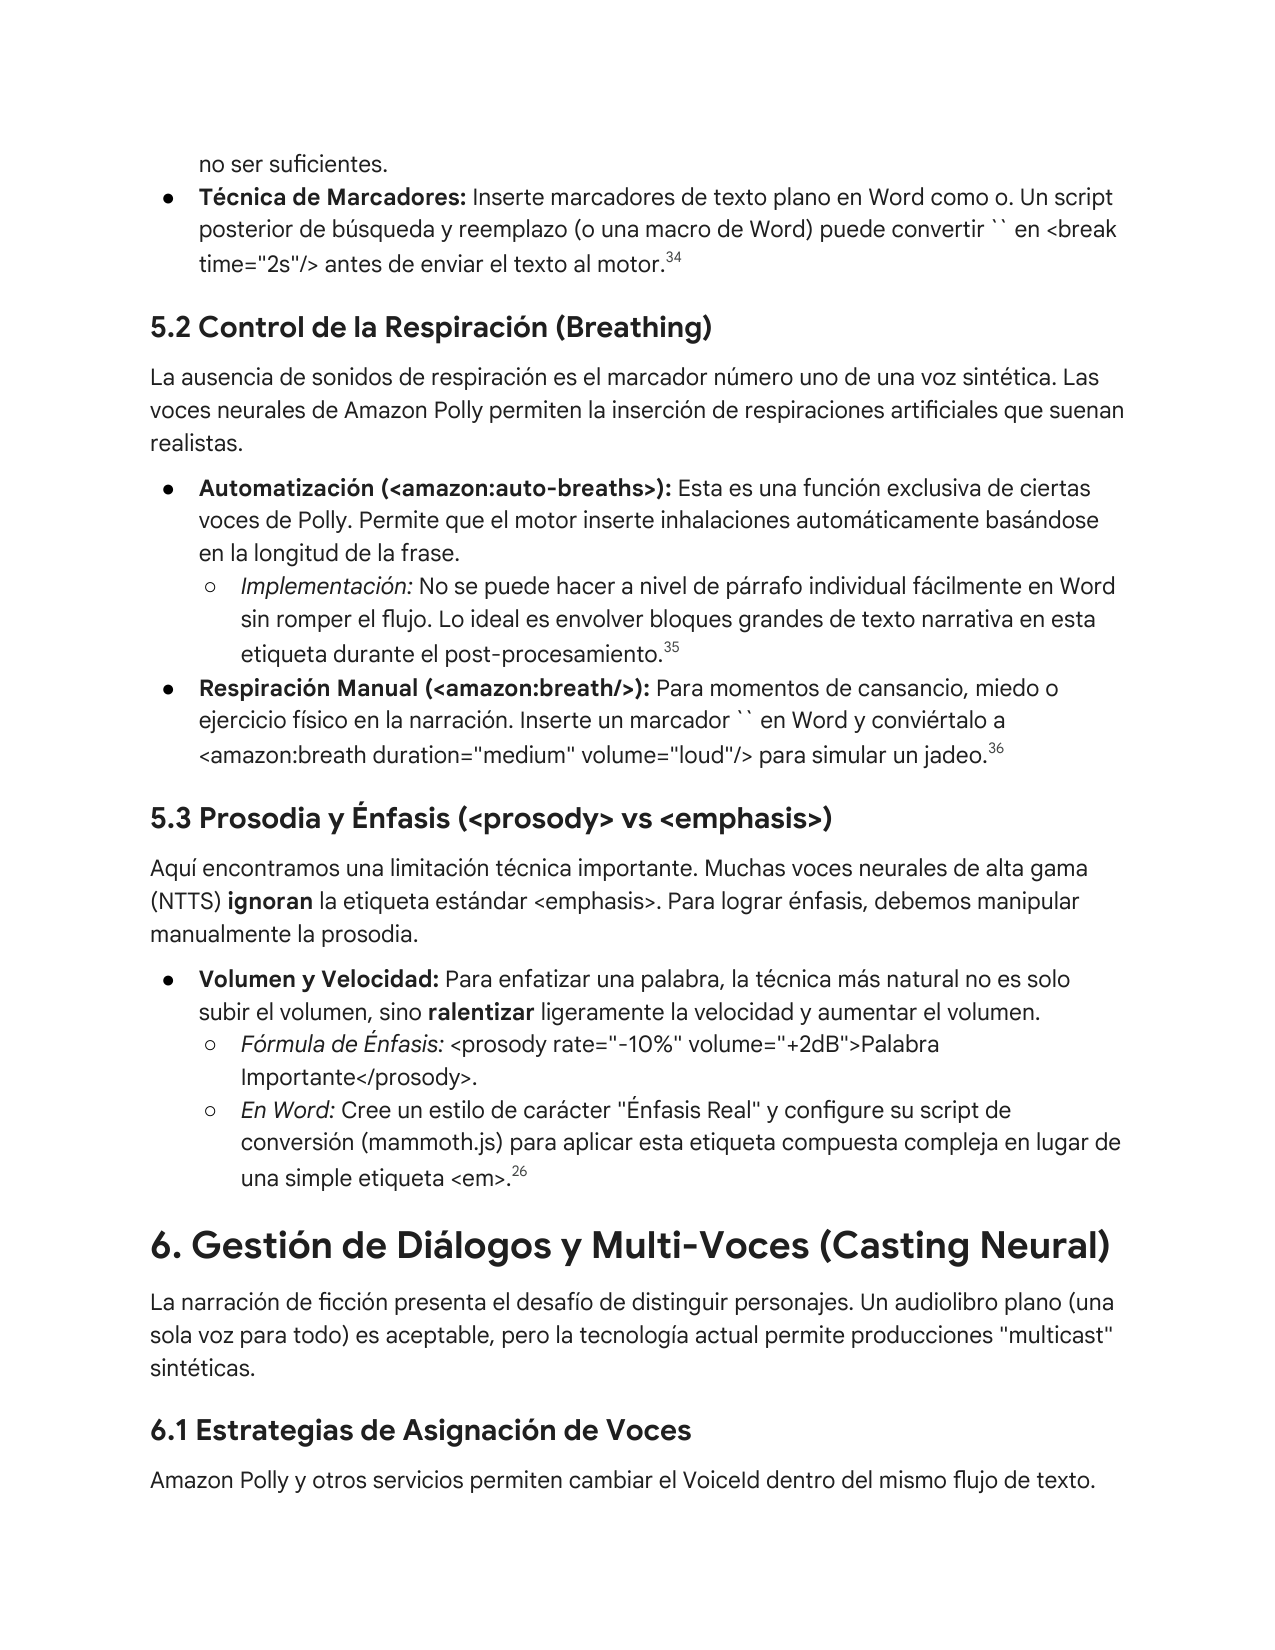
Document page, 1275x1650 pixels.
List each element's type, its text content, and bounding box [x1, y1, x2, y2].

list En Word: Cree un estilo de carácter "Énfasis Real" y configure su script de conversión (mammoth.js) para aplicar esta etiqueta compuesta compleja en lugar de una simple etiqueta <em>.26 [203, 1096, 1125, 1193]
list Fórmula de Énfasis: <prosody rate="-10%" volume="+2dB">Palabra Importante</prosody>. [203, 1031, 1125, 1092]
subtitle 5.2 Control de la Respiración (Breathing) [150, 309, 1125, 346]
list Implementación: No se puede hacer a nivel de párrafo individual fácilmente en Word sin romper el flujo. Lo ideal es envolver bloques grandes de texto narrativa en esta etiqueta durante el post-procesamiento.35 [203, 572, 1125, 669]
subtitle 5.3 Prosodia y Énfasis (<prosody> vs <emphasis>) [150, 800, 1125, 837]
text La narración de ficción presenta el desafío de distinguir personajes. Un audiolibro plano (una sola voz para todo) es aceptable, pero la tecnología actual permite producciones "multicast" sintéticas. [150, 1288, 1125, 1383]
list Automatización (<amazon:auto-breaths>): Esta es una función exclusiva de ciertas voces de Polly. Permite que el motor inserte inhalaciones automáticamente basándose en la longitud de la frase. [161, 474, 1125, 568]
subtitle 6.1 Estrategias de Asignación de Voces [150, 1412, 1125, 1448]
list Técnica de Marcadores: Inserte marcadores de texto plano en Word como o. Un script posterior de búsqueda y reemplazo (o una macro de Word) puede convertir `` en <break time="2s"/> antes de enviar el texto al motor.34 [161, 183, 1125, 280]
text Aquí encontramos una limitación técnica importante. Muchas voces neurales de alta gama (NTTS) ignoran la etiqueta estándar <emphasis>. Para lograr énfasis, debemos manipular manualmente la prosodia. [150, 854, 1125, 949]
text La ausencia de sonidos de respiración es el marcador número uno de una voz sintética. Las voces neurales de Amazon Polly permiten la inserción de respiraciones artificiales que suenan realistas. [150, 363, 1125, 458]
text Amazon Polly y otros servicios permiten cambiar el VoiceId dentro del mismo flujo de texto. [150, 1466, 1125, 1494]
list Volumen y Velocidad: Para enfatizar una palabra, la técnica más natural no es solo subir el volumen, sino ralentizar ligeramente la velocidad y aumentar el volumen. [161, 965, 1125, 1027]
subtitle 6. Gestión de Diálogos y Multi-Voces (Casting Neural) [150, 1222, 1125, 1269]
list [161, 150, 1125, 179]
list Respiración Manual (<amazon:breath/>): Para momentos de cansancio, miedo o ejercicio físico en la narración. Inserte un marcador `` en Word y conviértalo a <amazon:breath duration="medium" volume="loud"/> para simular un jadeo.36 [161, 674, 1125, 771]
